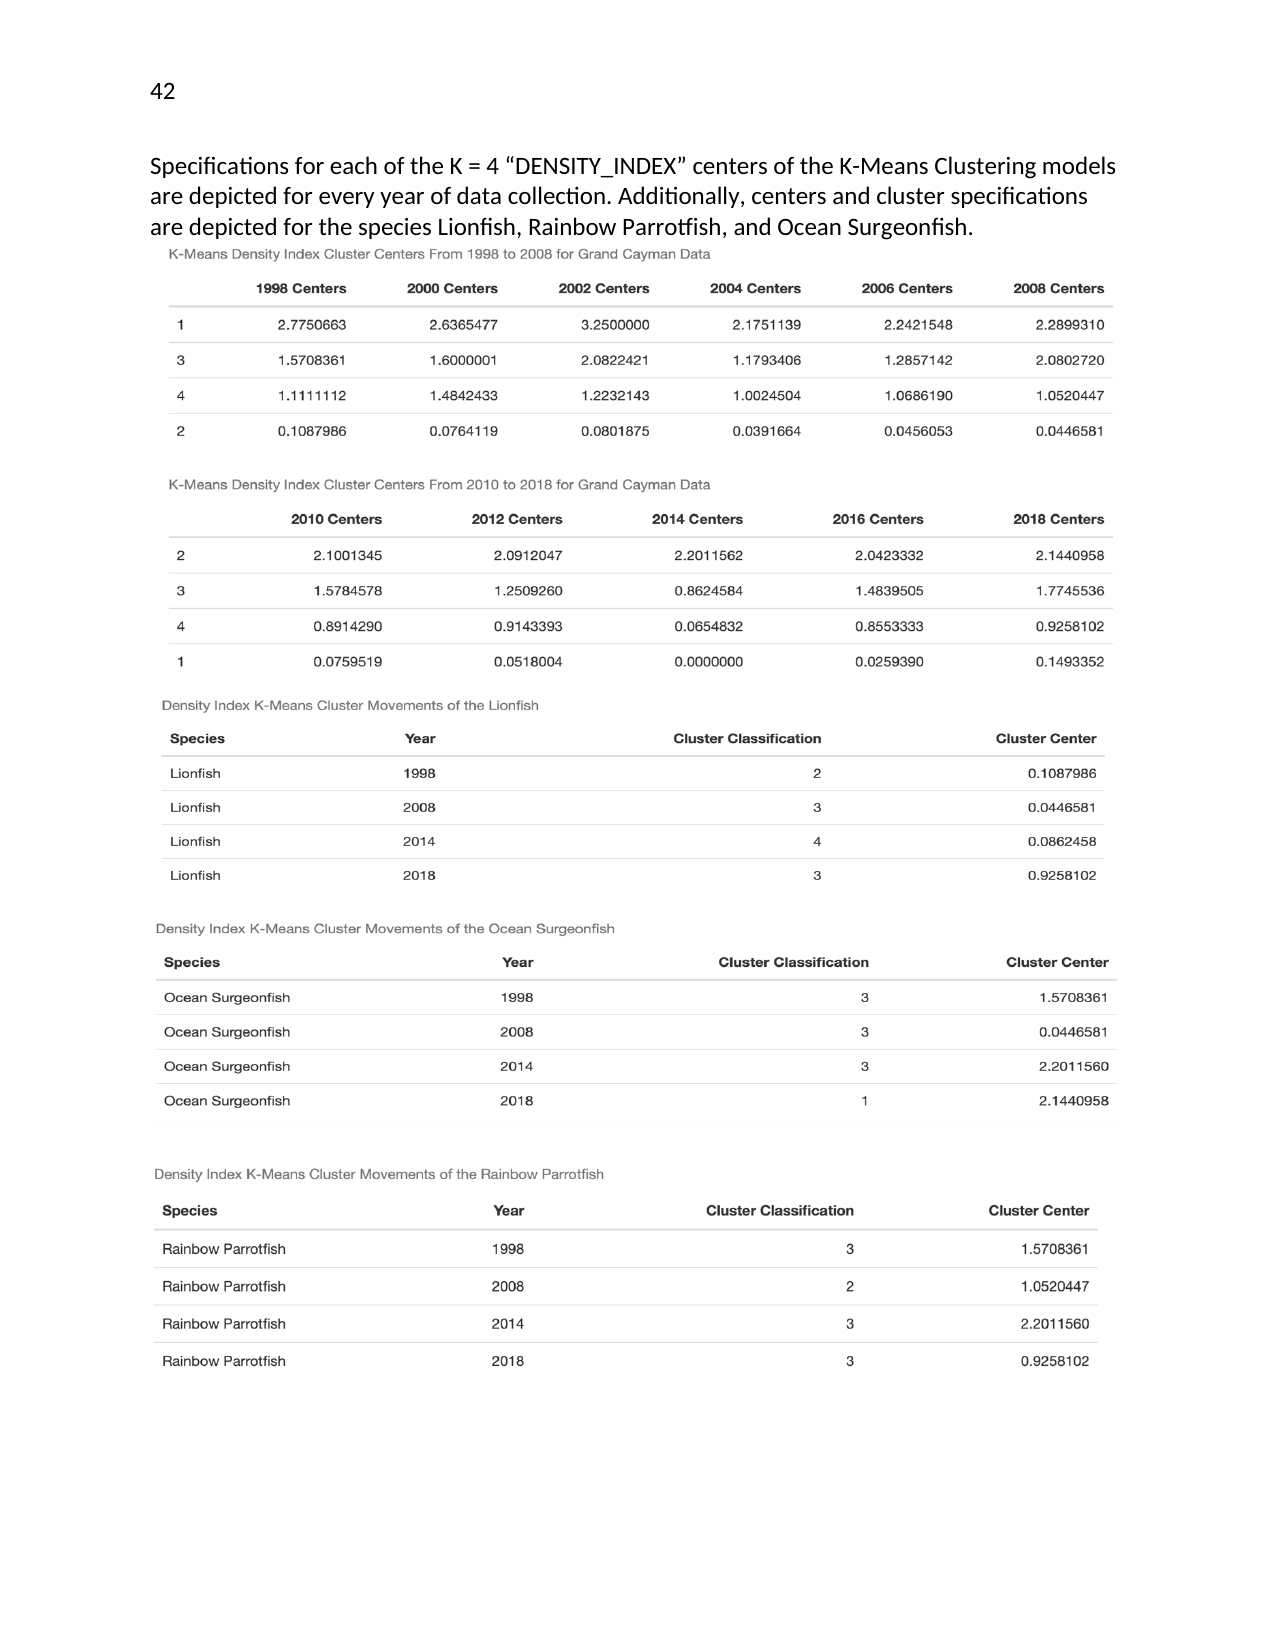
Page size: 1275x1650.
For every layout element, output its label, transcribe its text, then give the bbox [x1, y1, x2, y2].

picture [123, 1157, 1125, 1393]
text Specifications for each of the K = 4 “DENSITY_INDEX” centers of the K-Means Clustering models are depicted for every year of data collection. Additionally, centers and cluster specifications are depicted for the species Lionfish, Rainbow Parrotfish, and Ocean Surgeonfish. [150, 150, 1125, 241]
picture [150, 241, 1125, 1127]
